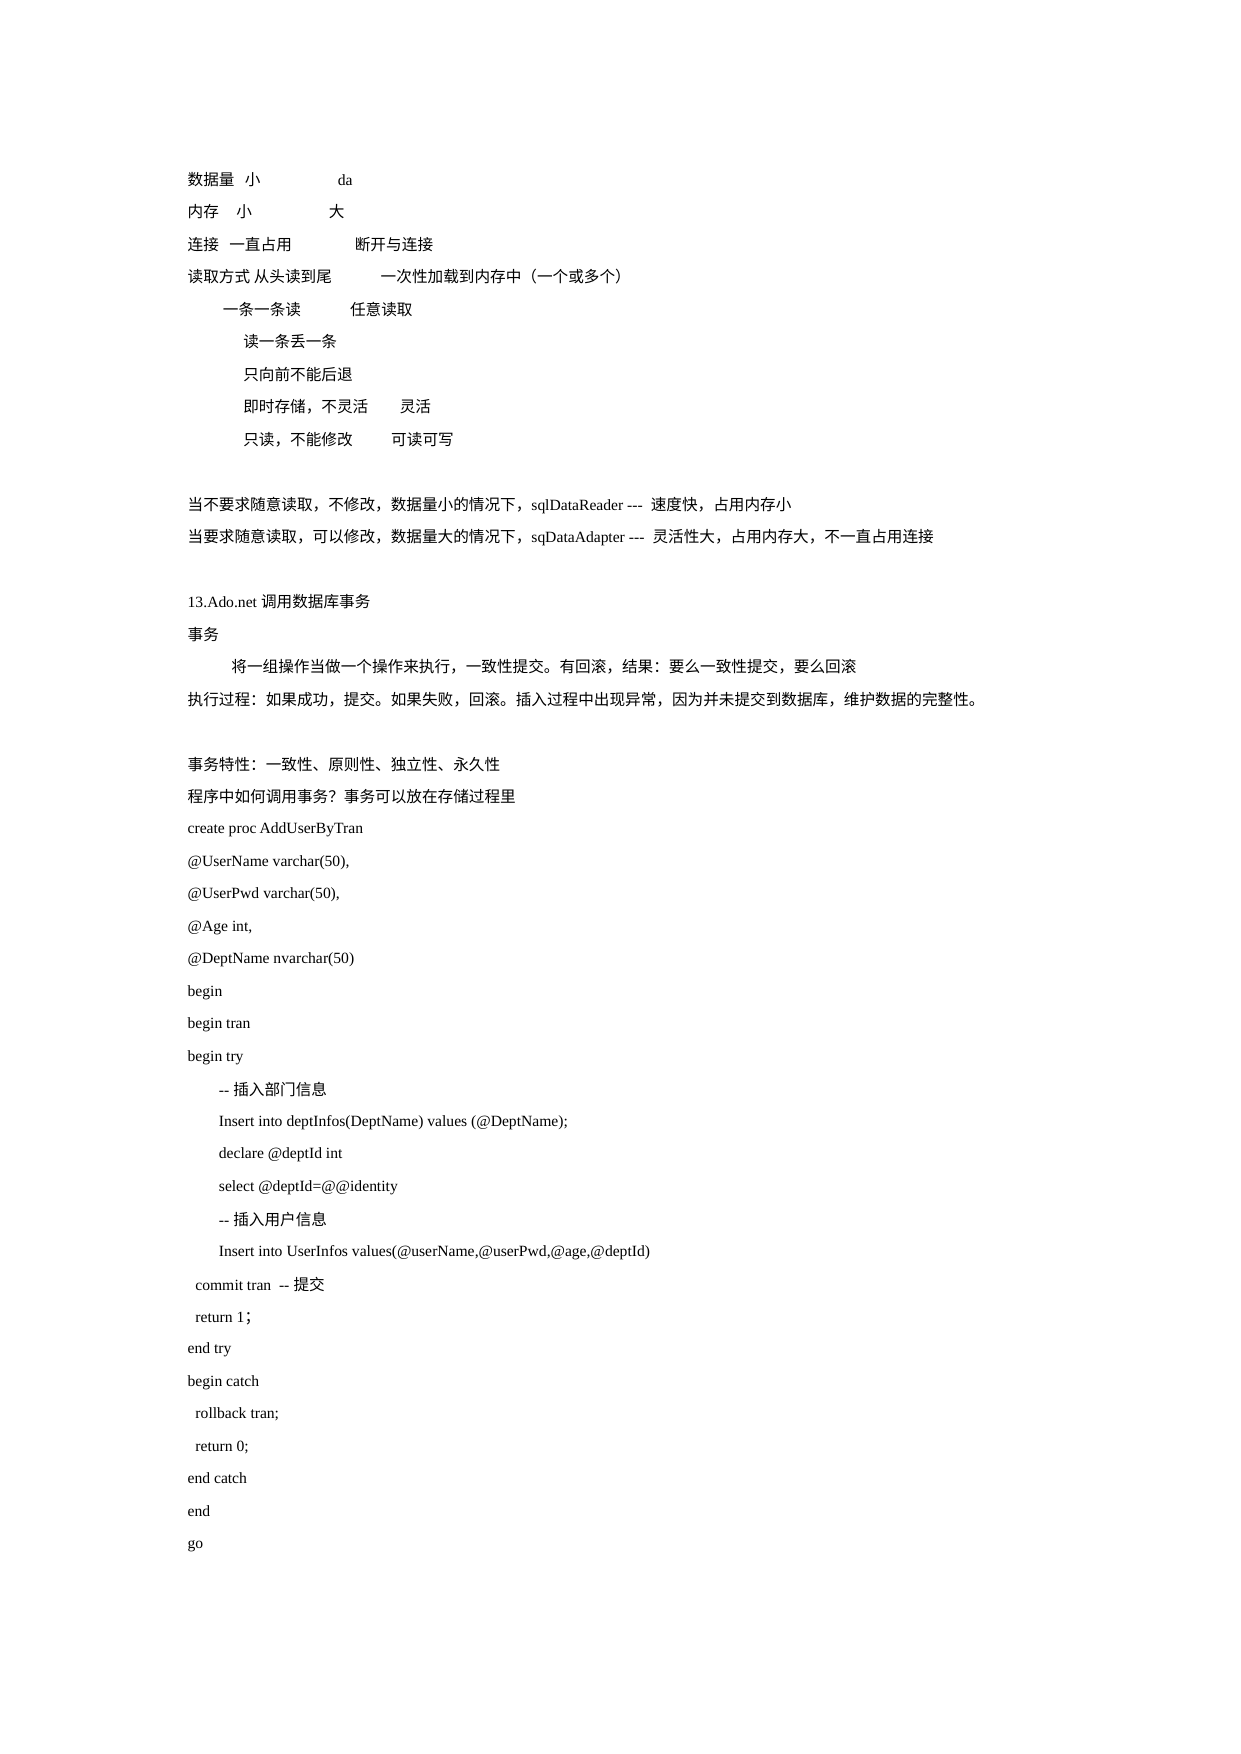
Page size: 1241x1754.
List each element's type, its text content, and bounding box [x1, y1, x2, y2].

text @UserName varchar(50), [187, 844, 1053, 877]
text 当要求随意读取，可以修改，数据量大的情况下，sqDataAdapter --- 灵活性大，占用内存大，不一直占用连接 [187, 519, 1053, 552]
text create proc AddUserByTran [187, 812, 1053, 844]
text 执行过程：如果成功，提交。如果失败，回滚。插入过程中出现异常，因为并未提交到数据库，维护数据的完整性。 [187, 682, 1053, 714]
text 读取方式 从头读到尾 一次性加载到内存中（一个或多个） [187, 259, 1053, 292]
text @UserPwd varchar(50), [187, 877, 1053, 909]
text 事务特性：一致性、原则性、独立性、永久性 [187, 747, 1053, 779]
text end catch [187, 1462, 1053, 1494]
text end try [187, 1332, 1053, 1364]
text 程序中如何调用事务？事务可以放在存储过程里 [187, 779, 1053, 812]
text return 1； [187, 1299, 1053, 1332]
text 只读，不能修改 可读可写 [187, 422, 1053, 454]
text begin tran [187, 1007, 1053, 1039]
text commit tran -- 提交 [187, 1267, 1053, 1299]
text -- 插入用户信息 [187, 1202, 1053, 1234]
text 连接 一直占用 断开与连接 [187, 227, 1053, 259]
text 事务 [187, 617, 1053, 649]
text Insert into deptInfos(DeptName) values (@DeptName); [187, 1104, 1053, 1137]
text @Age int, [187, 909, 1053, 942]
text 当不要求随意读取，不修改，数据量小的情况下，sqlDataReader --- 速度快，占用内存小 [187, 487, 1053, 519]
text select @deptId=@@identity [187, 1169, 1053, 1202]
text -- 插入部门信息 [187, 1072, 1053, 1104]
text end [187, 1494, 1053, 1527]
text declare @deptId int [187, 1137, 1053, 1169]
text 一条一条读 任意读取 [187, 292, 1053, 324]
text 将一组操作当做一个操作来执行，一致性提交。有回滚，结果：要么一致性提交，要么回滚 [187, 649, 1053, 682]
text go [187, 1527, 1053, 1559]
text 即时存储，不灵活 灵活 [187, 389, 1053, 422]
text 数据量 小 da [187, 162, 1053, 194]
text 内存 小 大 [187, 194, 1053, 227]
text return 0; [187, 1429, 1053, 1462]
text 读一条丢一条 [187, 324, 1053, 357]
text @DeptName nvarchar(50) [187, 942, 1053, 974]
text 13.Ado.net 调用数据库事务 [187, 584, 1053, 617]
text begin [187, 974, 1053, 1007]
text Insert into UserInfos values(@userName,@userPwd,@age,@deptId) [187, 1234, 1053, 1267]
text rollback tran; [187, 1397, 1053, 1429]
text 只向前不能后退 [187, 357, 1053, 389]
text begin try [187, 1039, 1053, 1072]
text begin catch [187, 1364, 1053, 1397]
